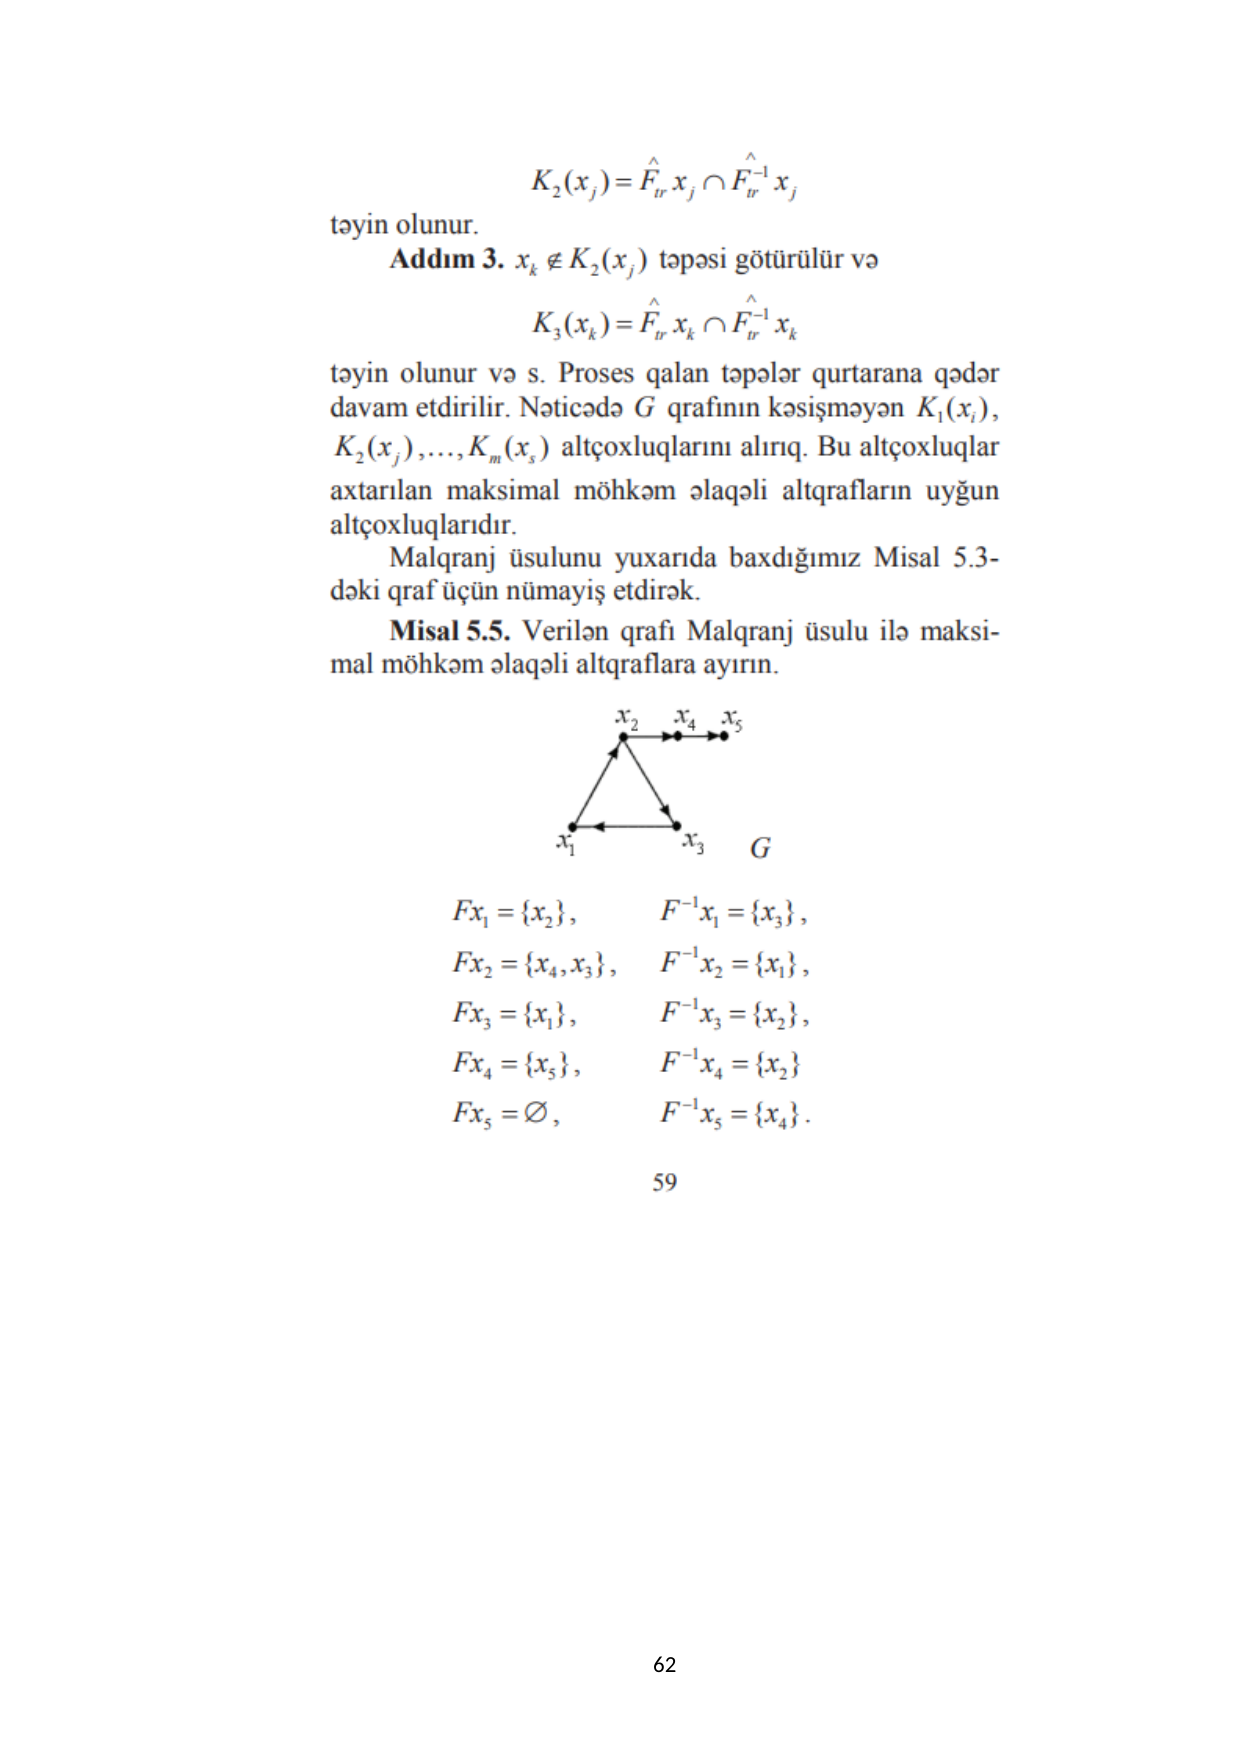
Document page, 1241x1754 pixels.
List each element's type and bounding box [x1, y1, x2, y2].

picture [298, 118, 1030, 1219]
